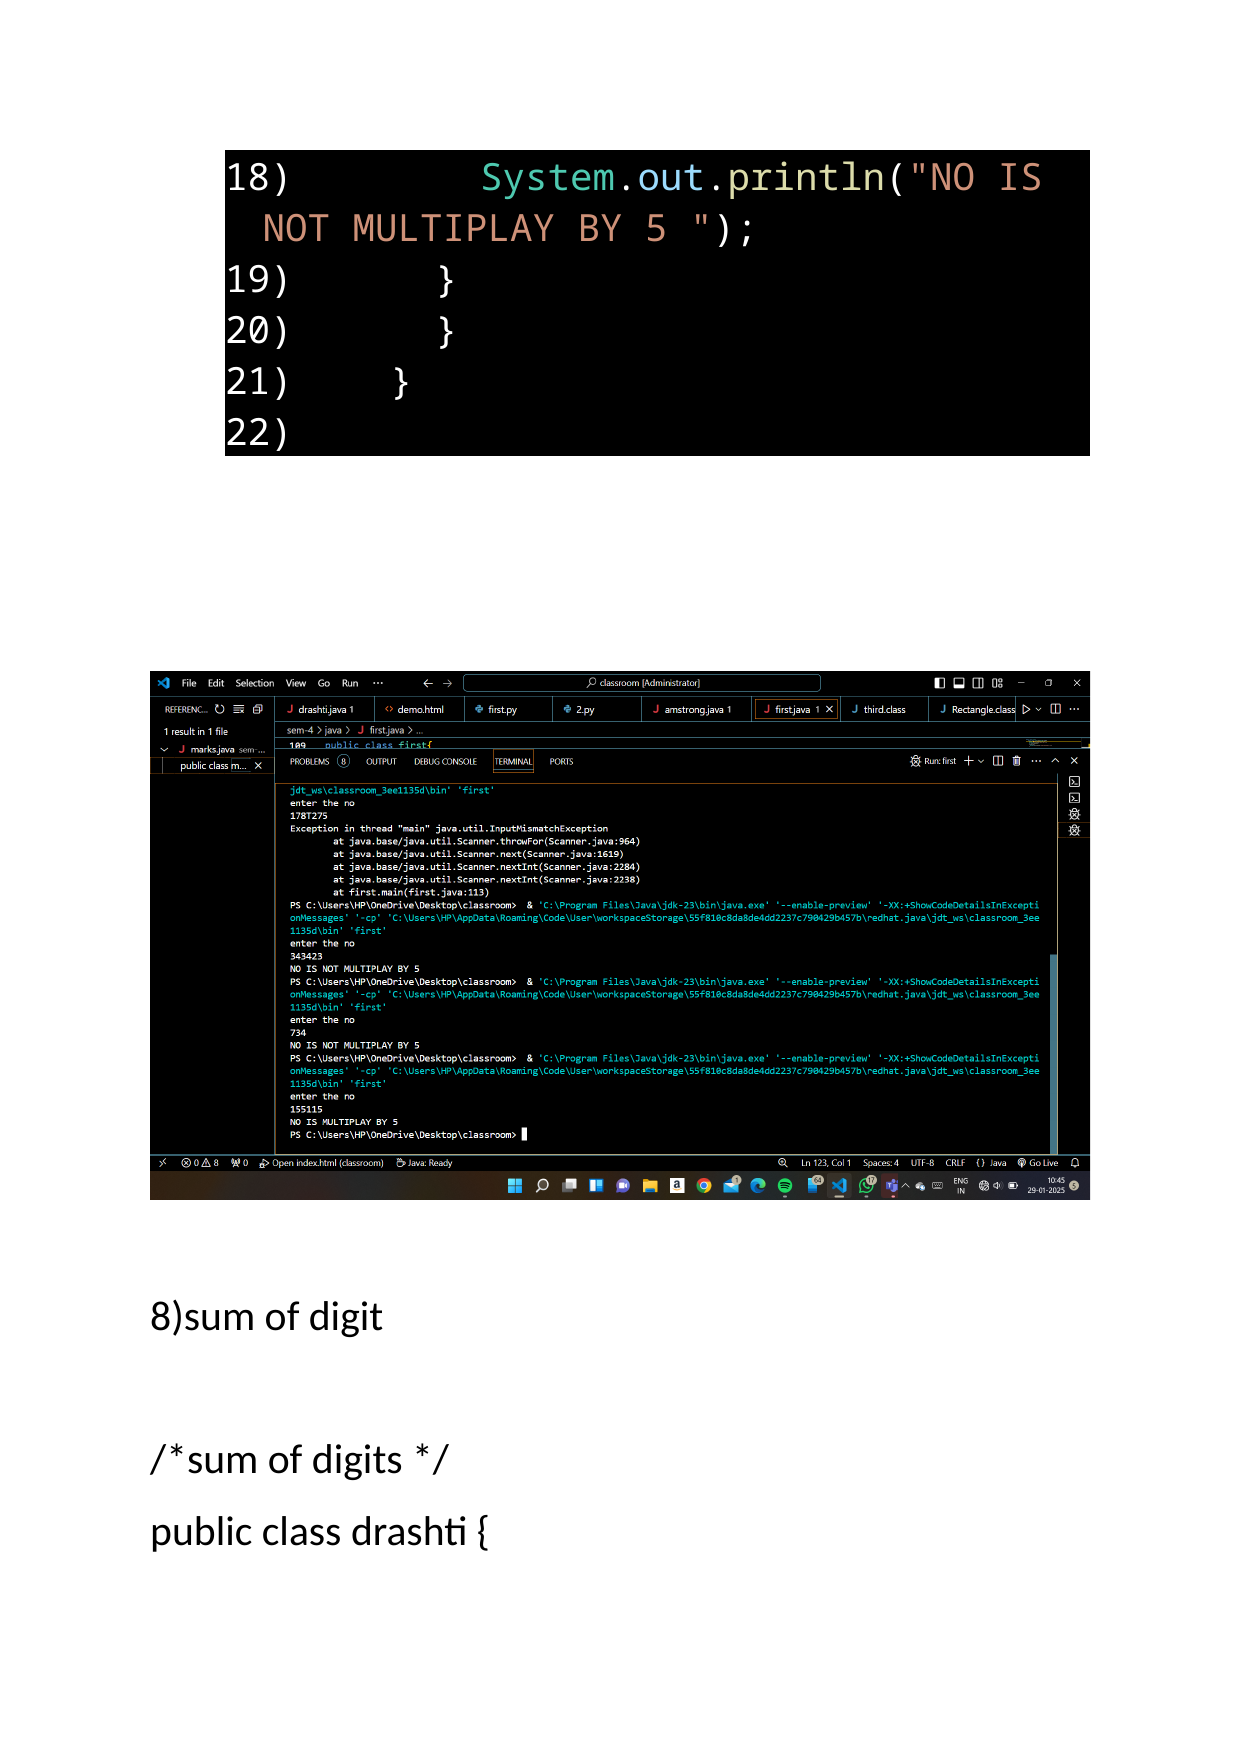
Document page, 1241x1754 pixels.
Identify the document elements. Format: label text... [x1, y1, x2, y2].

text 8)sum of digit [150, 1290, 1090, 1341]
list } [225, 303, 1090, 354]
list System.out.println("NO IS NOT MULTIPLAY BY 5 "); [225, 150, 1090, 252]
list } [225, 354, 1090, 405]
text /*sum of digits */ [150, 1433, 1090, 1484]
text public class drashti { [150, 1505, 1090, 1556]
picture [150, 671, 1091, 1200]
list } [225, 252, 1090, 303]
